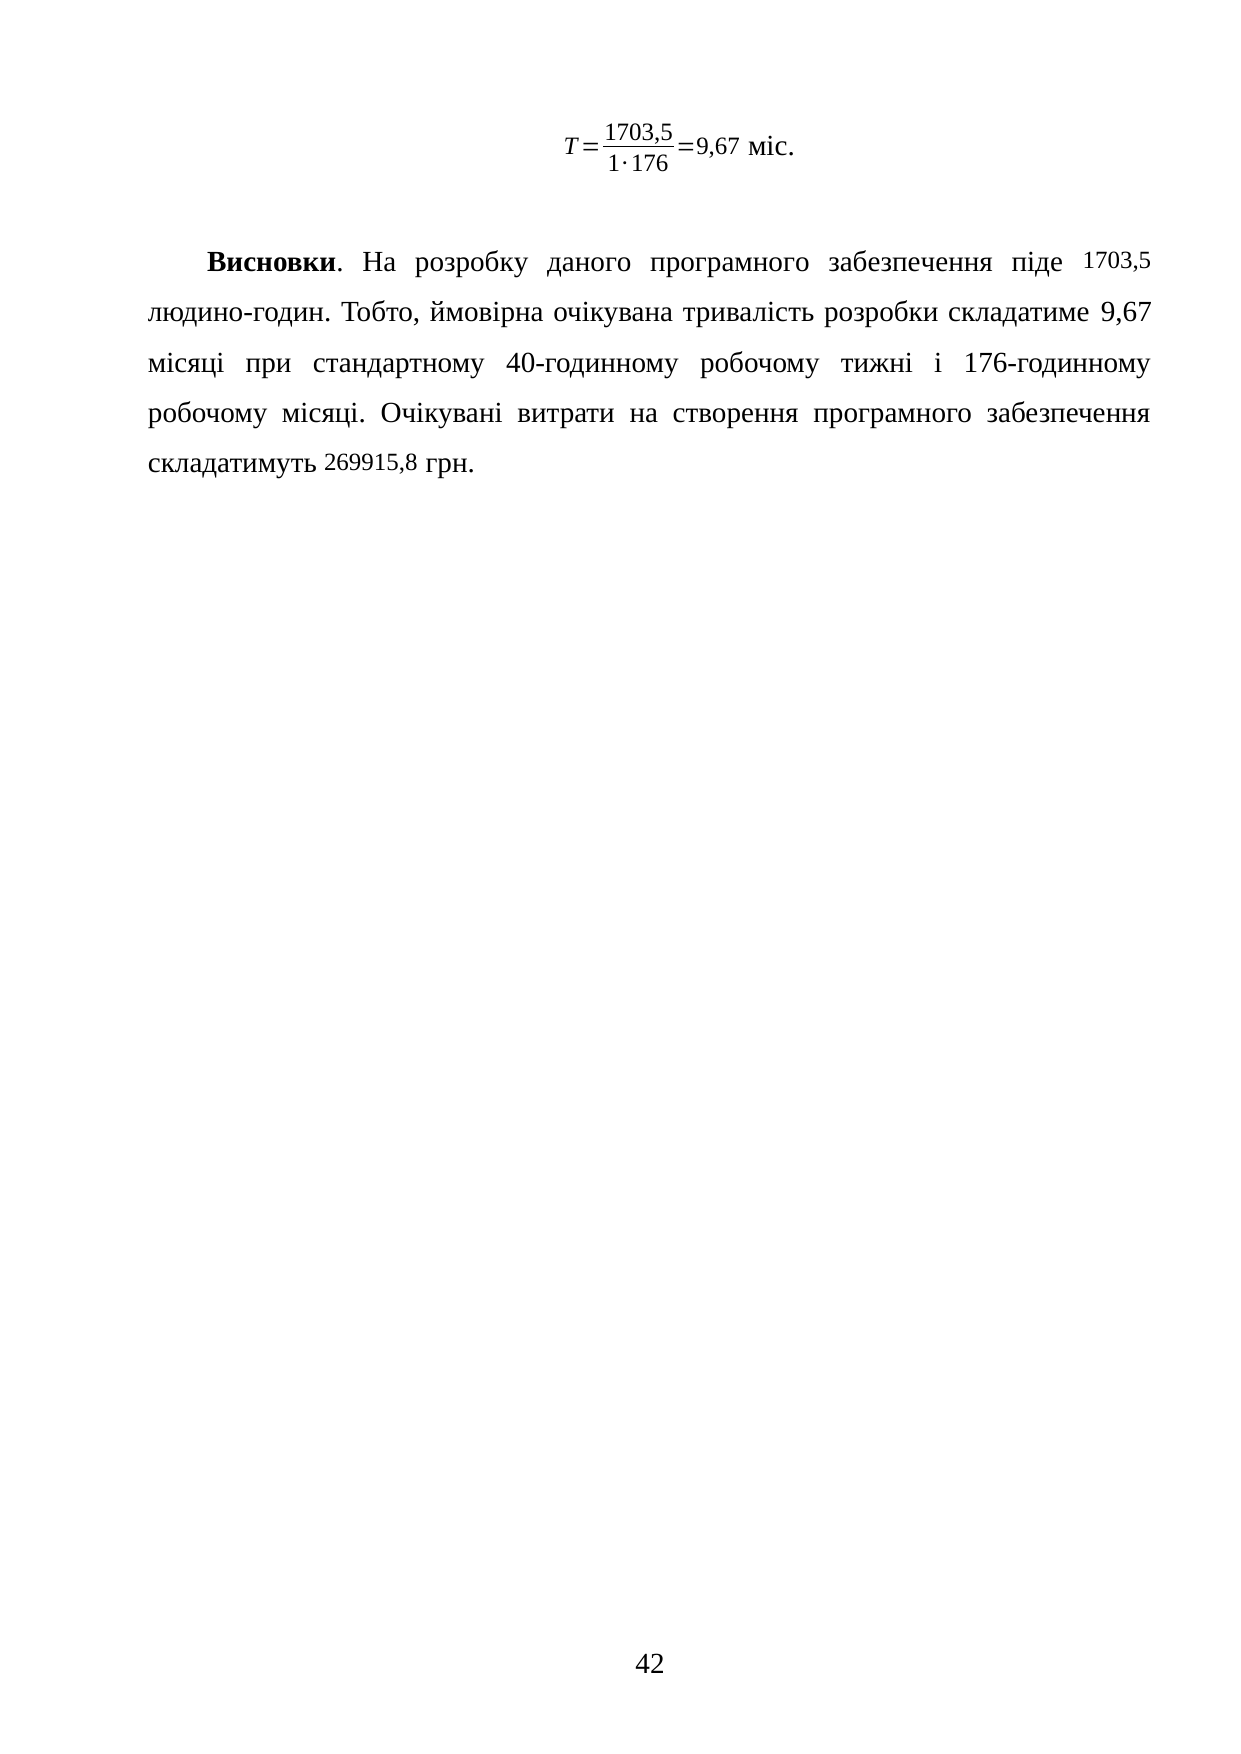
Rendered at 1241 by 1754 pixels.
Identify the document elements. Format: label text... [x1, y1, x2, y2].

text міс. [148, 118, 1152, 177]
text Висновки. На розробку даного програмного забезпечення піде людино-годин. Тобто, ймовірна очікувана тривалість розробки складатиме 9,67 місяці при стандартному 40-годинному робочому тижні і 176-годинному робочому місяці. Очікувані витрати на створення програмного забезпечення складатимуть грн. [148, 244, 1152, 479]
